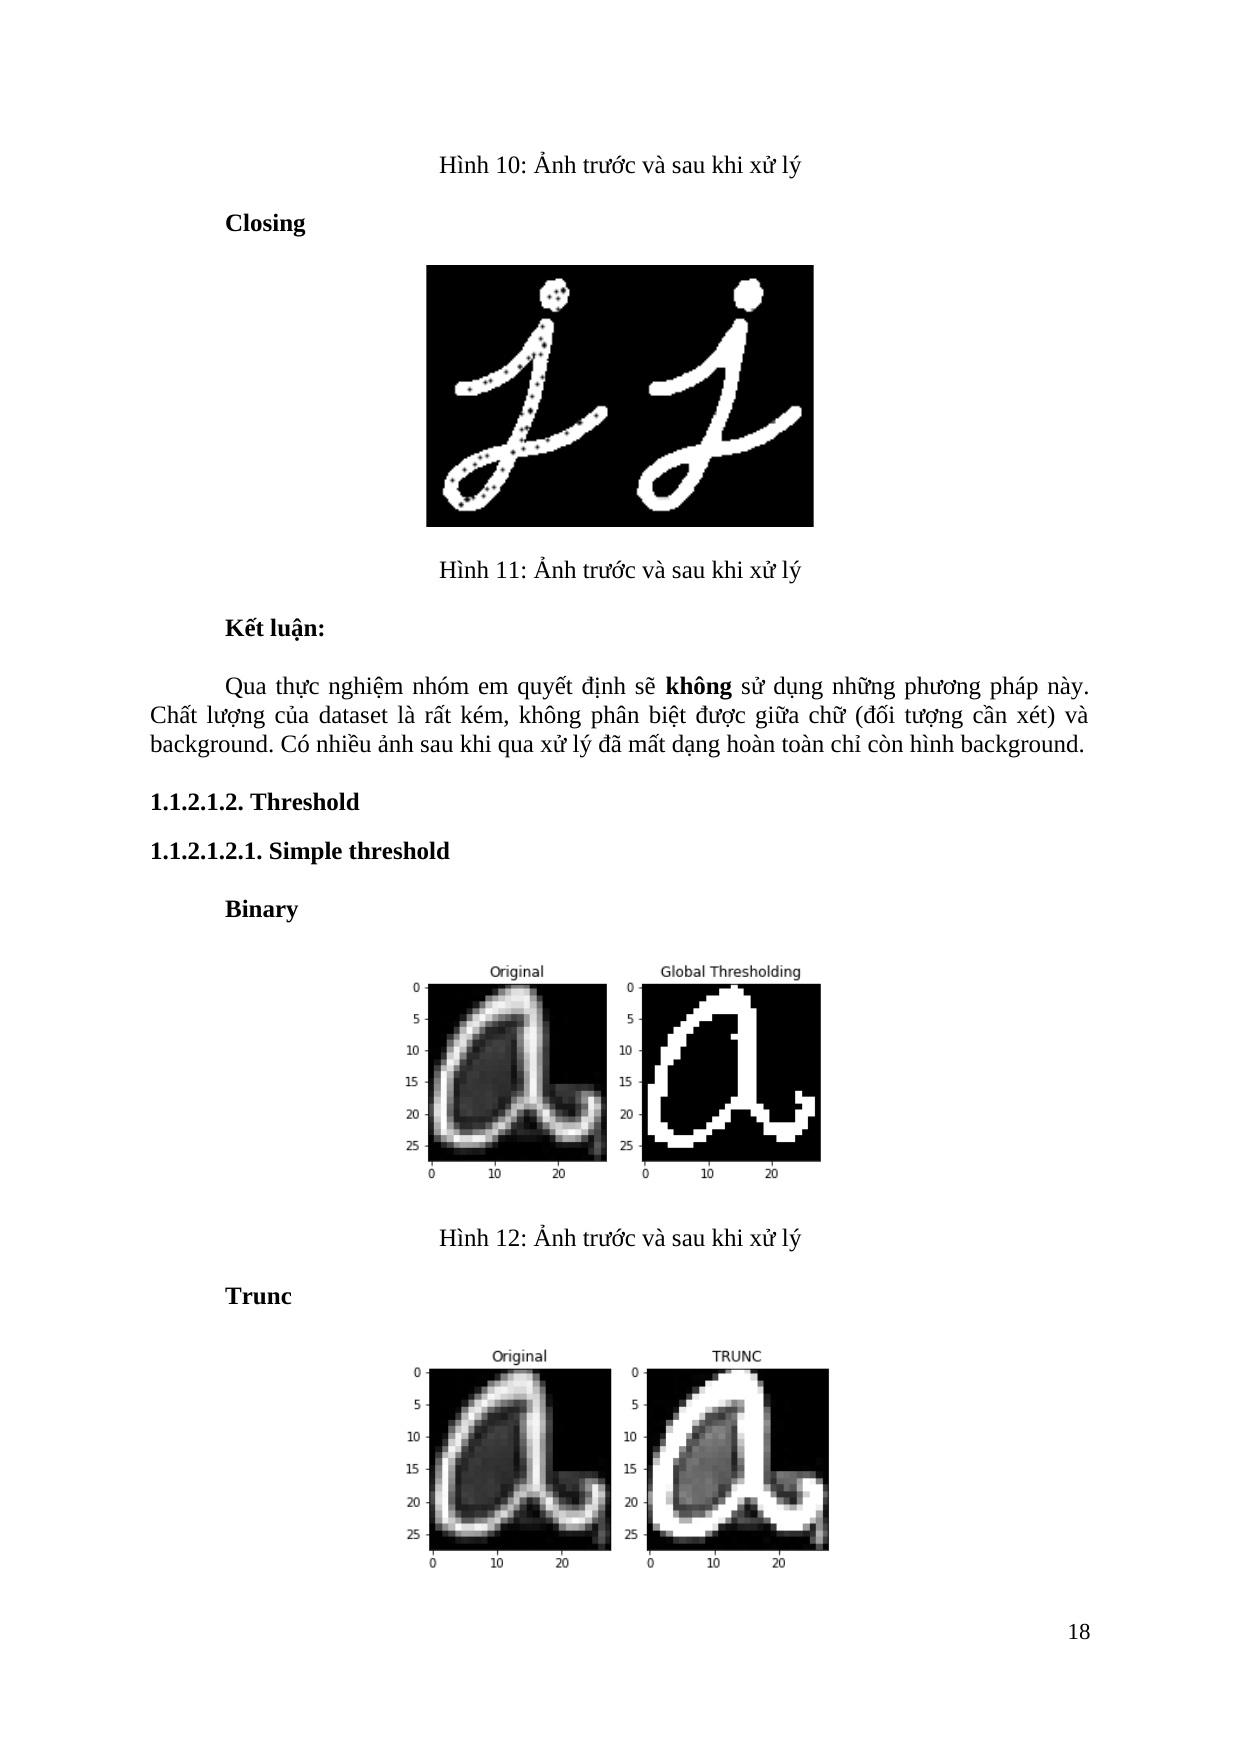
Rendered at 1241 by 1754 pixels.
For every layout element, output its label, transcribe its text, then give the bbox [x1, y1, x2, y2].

subtitle 1.1.2.1.2. Threshold [150, 787, 1090, 815]
picture [387, 1339, 854, 1594]
text Hình 11: Ảnh trước và sau khi xử lý [150, 555, 1090, 584]
text Hình 12: Ảnh trước và sau khi xử lý [150, 1223, 1090, 1252]
text Kết luận: [150, 613, 1090, 642]
text Binary [150, 894, 1090, 923]
picture [395, 952, 845, 1194]
text Qua thực nghiệm nhóm em quyết định sẽ không sử dụng những phương pháp này. Chất lượng của dataset là rất kém, không phân biệt được giữa chữ (đối tượng cần xét) và background. Có nhiều ảnh sau khi qua xử lý đã mất dạng hoàn toàn chỉ còn hình background. [150, 671, 1090, 757]
subtitle 1.1.2.1.2.1. Simple threshold [150, 836, 1090, 865]
text Hình 10: Ảnh trước và sau khi xử lý [150, 150, 1090, 179]
text Trunc [150, 1281, 1090, 1310]
picture [426, 265, 814, 527]
text Closing [150, 208, 1090, 237]
